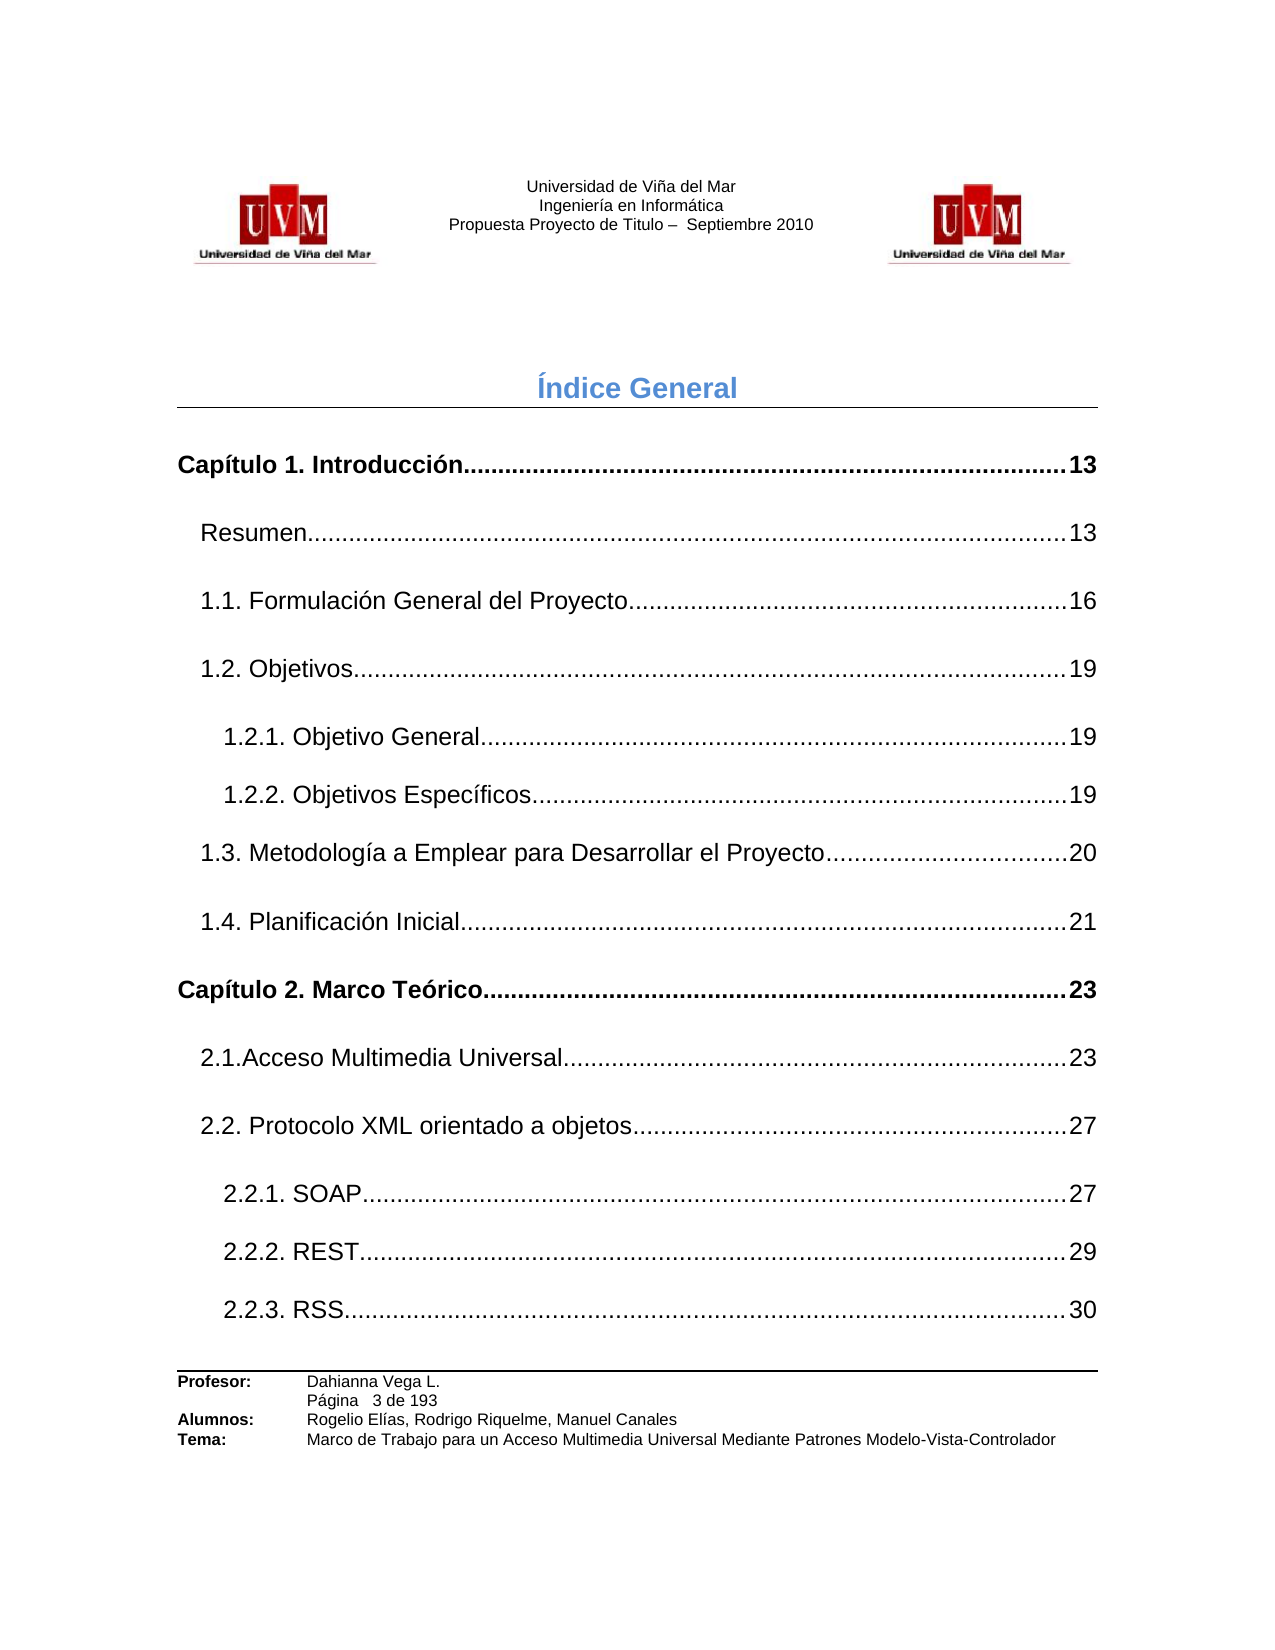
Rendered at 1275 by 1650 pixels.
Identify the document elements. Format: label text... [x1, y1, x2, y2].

text 1.2.1. Objetivo General 19 [223, 722, 1098, 751]
text Capítulo 2. Marco Teórico 23 [177, 974, 1098, 1003]
text 1.2. Objetivos 19 [200, 654, 1098, 683]
text 2.2. Protocolo XML orientado a objetos 27 [200, 1111, 1098, 1139]
text 1.4. Planificación Inicial 21 [200, 906, 1098, 935]
text 2.1.Acceso Multimedia Universal 23 [200, 1043, 1098, 1071]
text 1.2.2. Objetivos Específicos 19 [223, 780, 1098, 809]
text Capítulo 1. Introducción 13 [177, 450, 1098, 478]
text 1.3. Metodología a Emplear para Desarrollar el Proyecto 20 [200, 838, 1098, 867]
text 2.2.3. RSS 30 [223, 1295, 1098, 1324]
text 2.2.1. SOAP 27 [223, 1179, 1098, 1208]
picture [871, 176, 1084, 267]
text 1.1. Formulación General del Proyecto 16 [200, 586, 1098, 615]
picture [177, 176, 390, 267]
text 2.2.2. REST 29 [223, 1237, 1098, 1266]
text Resumen 13 [200, 518, 1098, 547]
title Índice General [177, 371, 1098, 407]
